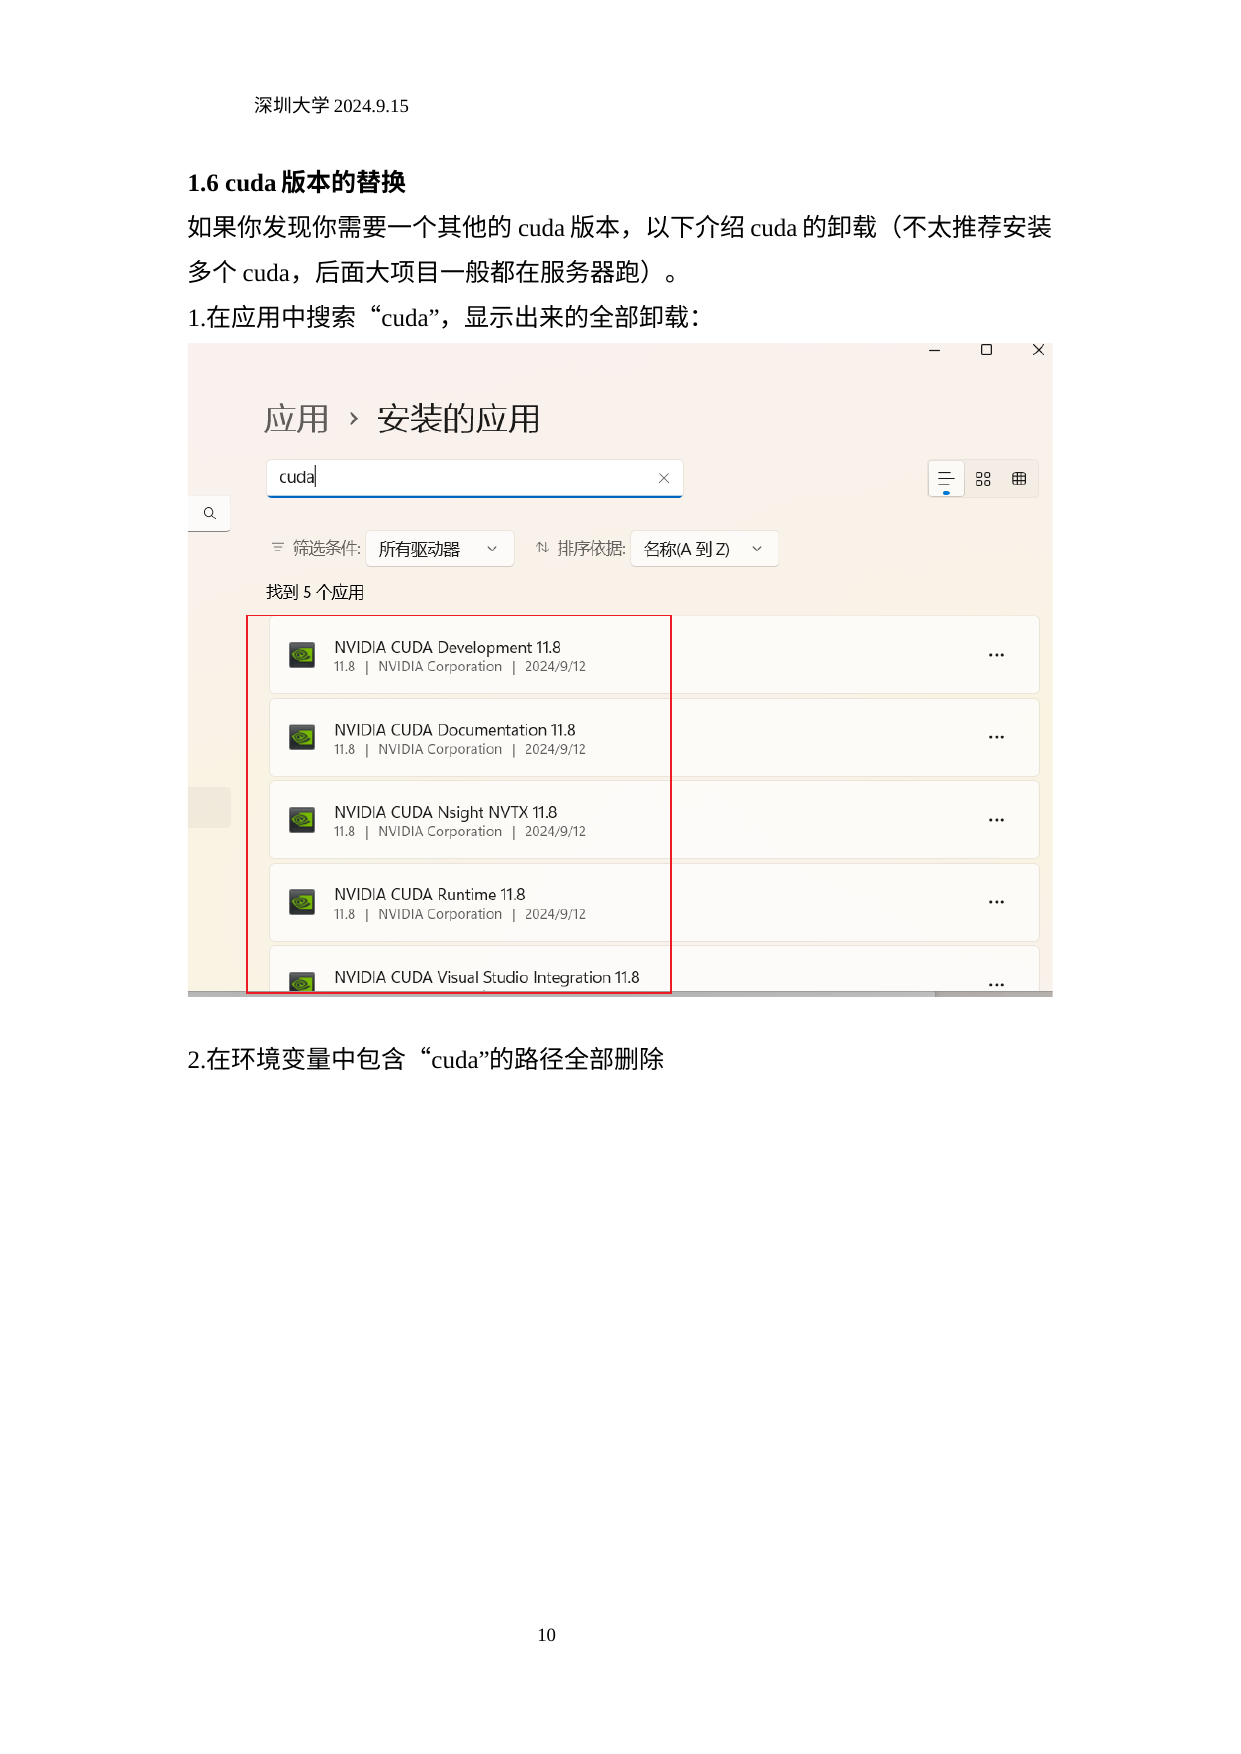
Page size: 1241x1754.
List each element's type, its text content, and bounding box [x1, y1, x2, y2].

text 1.在应用中搜索“cuda”，显示出来的全部卸载： [187, 298, 1053, 334]
text 2.在环境变量中包含“cuda”的路径全部删除 [187, 1040, 1053, 1076]
text 1.6 cuda版本的替换 [187, 162, 1053, 198]
text 如果你发现你需要一个其他的cuda版本，以下介绍cuda的卸载（不太推荐安装多个cuda，后面大项目一般都在服务器跑）。 [187, 207, 1053, 289]
picture [187, 343, 1053, 997]
